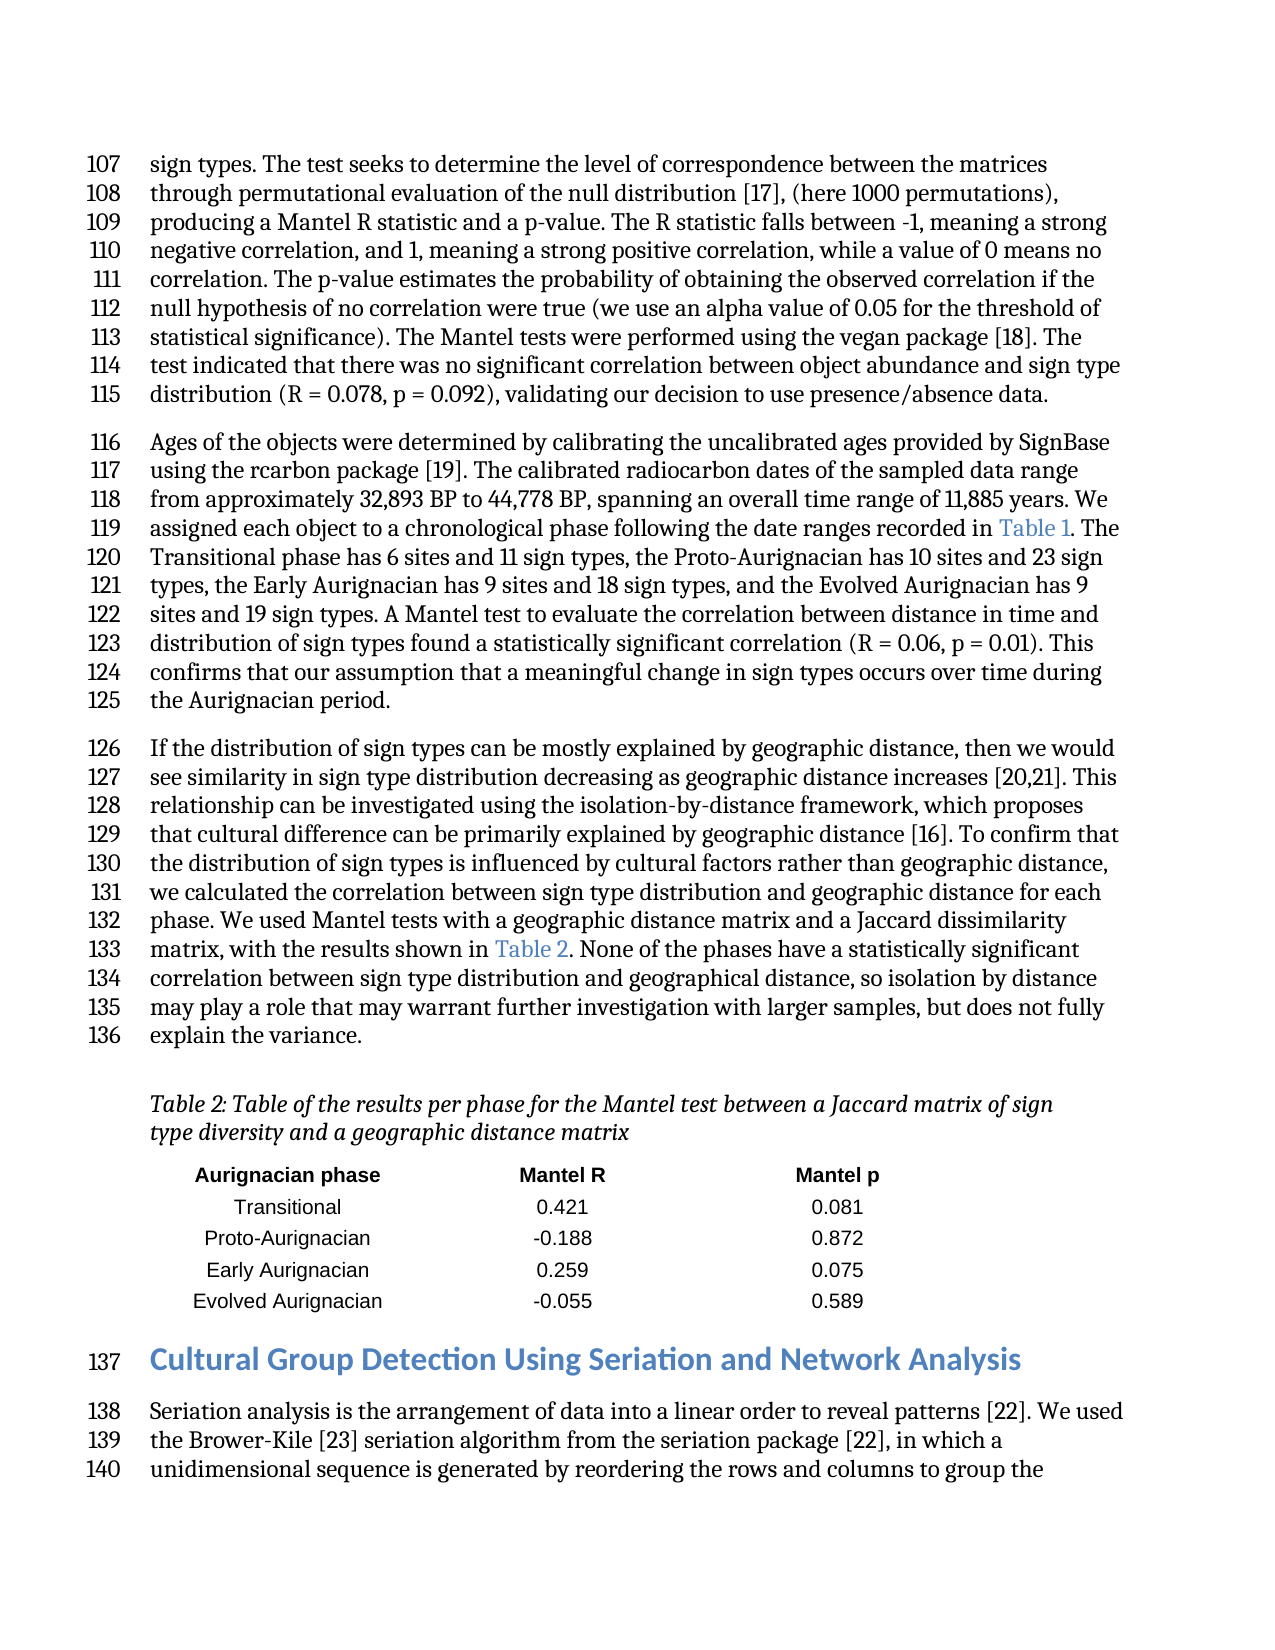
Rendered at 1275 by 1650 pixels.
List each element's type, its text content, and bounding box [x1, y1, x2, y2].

text If the distribution of sign types can be mostly explained by geographic distance, then we would see similarity in sign type distribution decreasing as geographic distance increases [20,21]. This relationship can be investigated using the isolation-by-distance framework, which proposes that cultural difference can be primarily explained by geographic distance [16]. To confirm that the distribution of sign types is influenced by cultural factors rather than geographic distance, we calculated the correlation between sign type distribution and geographic distance for each phase. We used Mantel tests with a geographic distance matrix and a Jaccard dissimilarity matrix, with the results shown in Table 2. None of the phases have a statistically significant correlation between sign type distribution and geographical distance, so isolation by distance may play a role that may warrant further investigation with larger samples, but does not fully explain the variance. [150, 734, 1125, 1050]
table_header Table 2: Table of the results per phase for the Mantel test between a Jaccard matrix of sign type diversity and a geographic distance matrix [139, 1069, 1114, 1317]
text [150, 150, 1125, 409]
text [150, 1397, 1125, 1483]
text Ages of the objects were determined by calibrating the uncalibrated ages provided by SignBase using the rcarbon package [19]. The calibrated radiocarbon dates of the sampled data range from approximately 32,893 BP to 44,778 BP, spanning an overall time range of 11,885 years. We assigned each object to a chronological phase following the date ranges recorded in Table 1. The Transitional phase has 6 sites and 11 sign types, the Proto-Aurignacian has 10 sites and 23 sign types, the Early Aurignacian has 9 sites and 18 sign types, and the Evolved Aurignacian has 9 sites and 19 sign types. A Mantel test to evaluate the correlation between distance in time and distribution of sign types found a statistically significant correlation (R = 0.06, p = 0.01). This confirms that our assumption that a meaningful change in sign types occurs over time during the Aurignacian period. [150, 427, 1125, 715]
subtitle Cultural Group Detection Using Seriation and Network Analysis [150, 1338, 1125, 1378]
